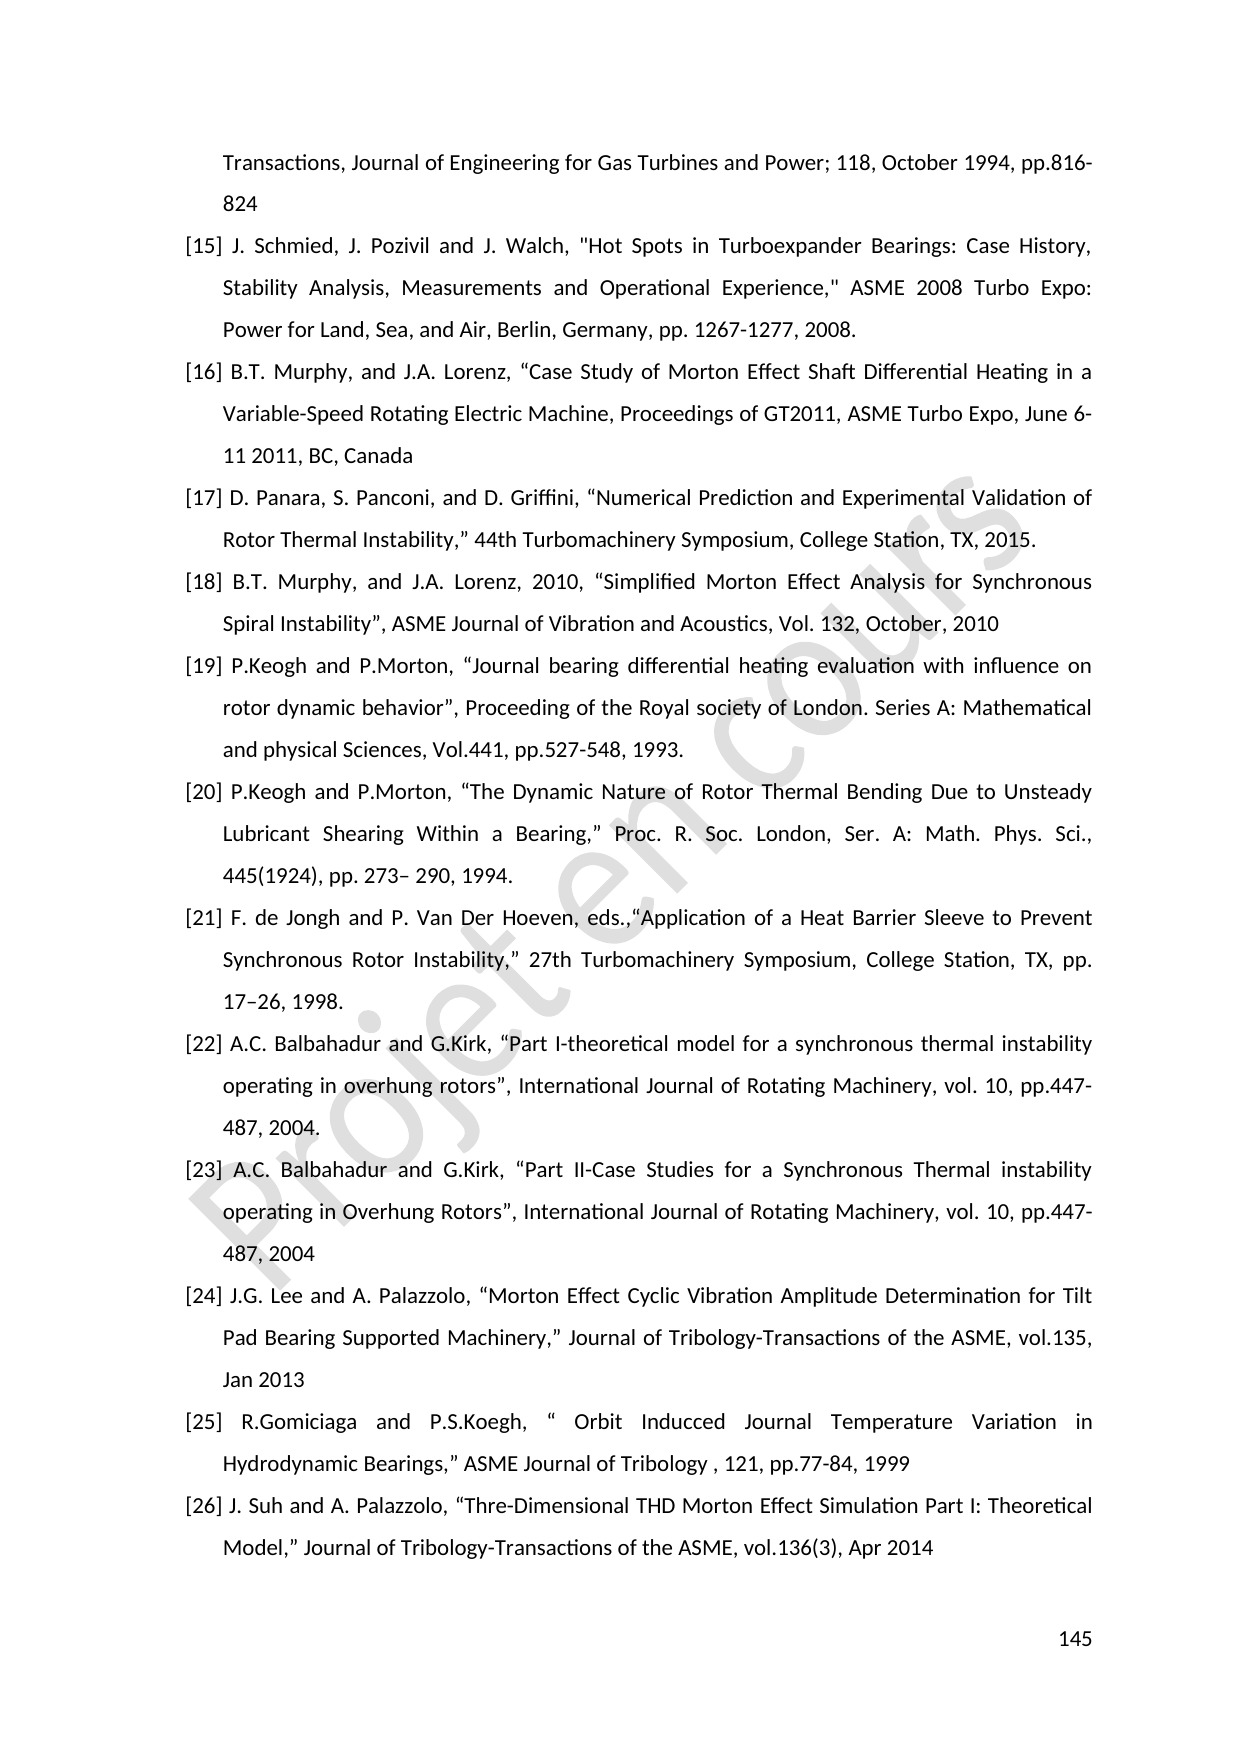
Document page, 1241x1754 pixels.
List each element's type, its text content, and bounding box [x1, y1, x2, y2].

list D. Panara, S. Panconi, and D. Griffini, “Numerical Prediction and Experimental Validation of Rotor Thermal Instability,” 44th Turbomachinery Symposium, College Station, TX, 2015. [185, 483, 1093, 553]
list J.G. Lee and A. Palazzolo, “Morton Effect Cyclic Vibration Amplitude Determination for Tilt Pad Bearing Supported Machinery,” Journal of Tribology-Transactions of the ASME, vol.135, Jan 2013 [185, 1281, 1093, 1393]
list B.T. Murphy, and J.A. Lorenz, “Case Study of Morton Effect Shaft Differential Heating in a Variable-Speed Rotating Electric Machine, Proceedings of GT2011, ASME Turbo Expo, June 6-11 2011, BC, Canada [185, 357, 1093, 469]
list J. Suh and A. Palazzolo, “Thre-Dimensional THD Morton Effect Simulation Part I: Theoretical Model,” Journal of Tribology-Transactions of the ASME, vol.136(3), Apr 2014 [185, 1491, 1093, 1561]
list A.C. Balbahadur and G.Kirk, “Part II-Case Studies for a Synchronous Thermal instability operating in Overhung Rotors”, International Journal of Rotating Machinery, vol. 10, pp.447-487, 2004 [185, 1155, 1093, 1267]
list J. Schmied, J. Pozivil and J. Walch, "Hot Spots in Turboexpander Bearings: Case History, Stability Analysis, Measurements and Operational Experience," ASME 2008 Turbo Expo: Power for Land, Sea, and Air, Berlin, Germany, pp. 1267-1277, 2008. [185, 232, 1093, 343]
list A.C. Balbahadur and G.Kirk, “Part I-theoretical model for a synchronous thermal instability operating in overhung rotors”, International Journal of Rotating Machinery, vol. 10, pp.447-487, 2004. [185, 1029, 1093, 1141]
list P.Keogh and P.Morton, “The Dynamic Nature of Rotor Thermal Bending Due to Unsteady Lubricant Shearing Within a Bearing,” Proc. R. Soc. London, Ser. A: Math. Phys. Sci., 445(1924), pp. 273– 290, 1994. [185, 777, 1093, 889]
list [185, 148, 1093, 218]
list P.Keogh and P.Morton, “Journal bearing differential heating evaluation with influence on rotor dynamic behavior”, Proceeding of the Royal society of London. Series A: Mathematical and physical Sciences, Vol.441, pp.527-548, 1993. [185, 651, 1093, 763]
list F. de Jongh and P. Van Der Hoeven, eds.,“Application of a Heat Barrier Sleeve to Prevent Synchronous Rotor Instability,” 27th Turbomachinery Symposium, College Station, TX, pp. 17–26, 1998. [185, 903, 1093, 1015]
list B.T. Murphy, and J.A. Lorenz, 2010, “Simplified Morton Effect Analysis for Synchronous Spiral Instability”, ASME Journal of Vibration and Acoustics, Vol. 132, October, 2010 [185, 567, 1093, 637]
list R.Gomiciaga and P.S.Koegh, “ Orbit Inducced Journal Temperature Variation in Hydrodynamic Bearings,” ASME Journal of Tribology , 121, pp.77-84, 1999 [185, 1407, 1093, 1477]
